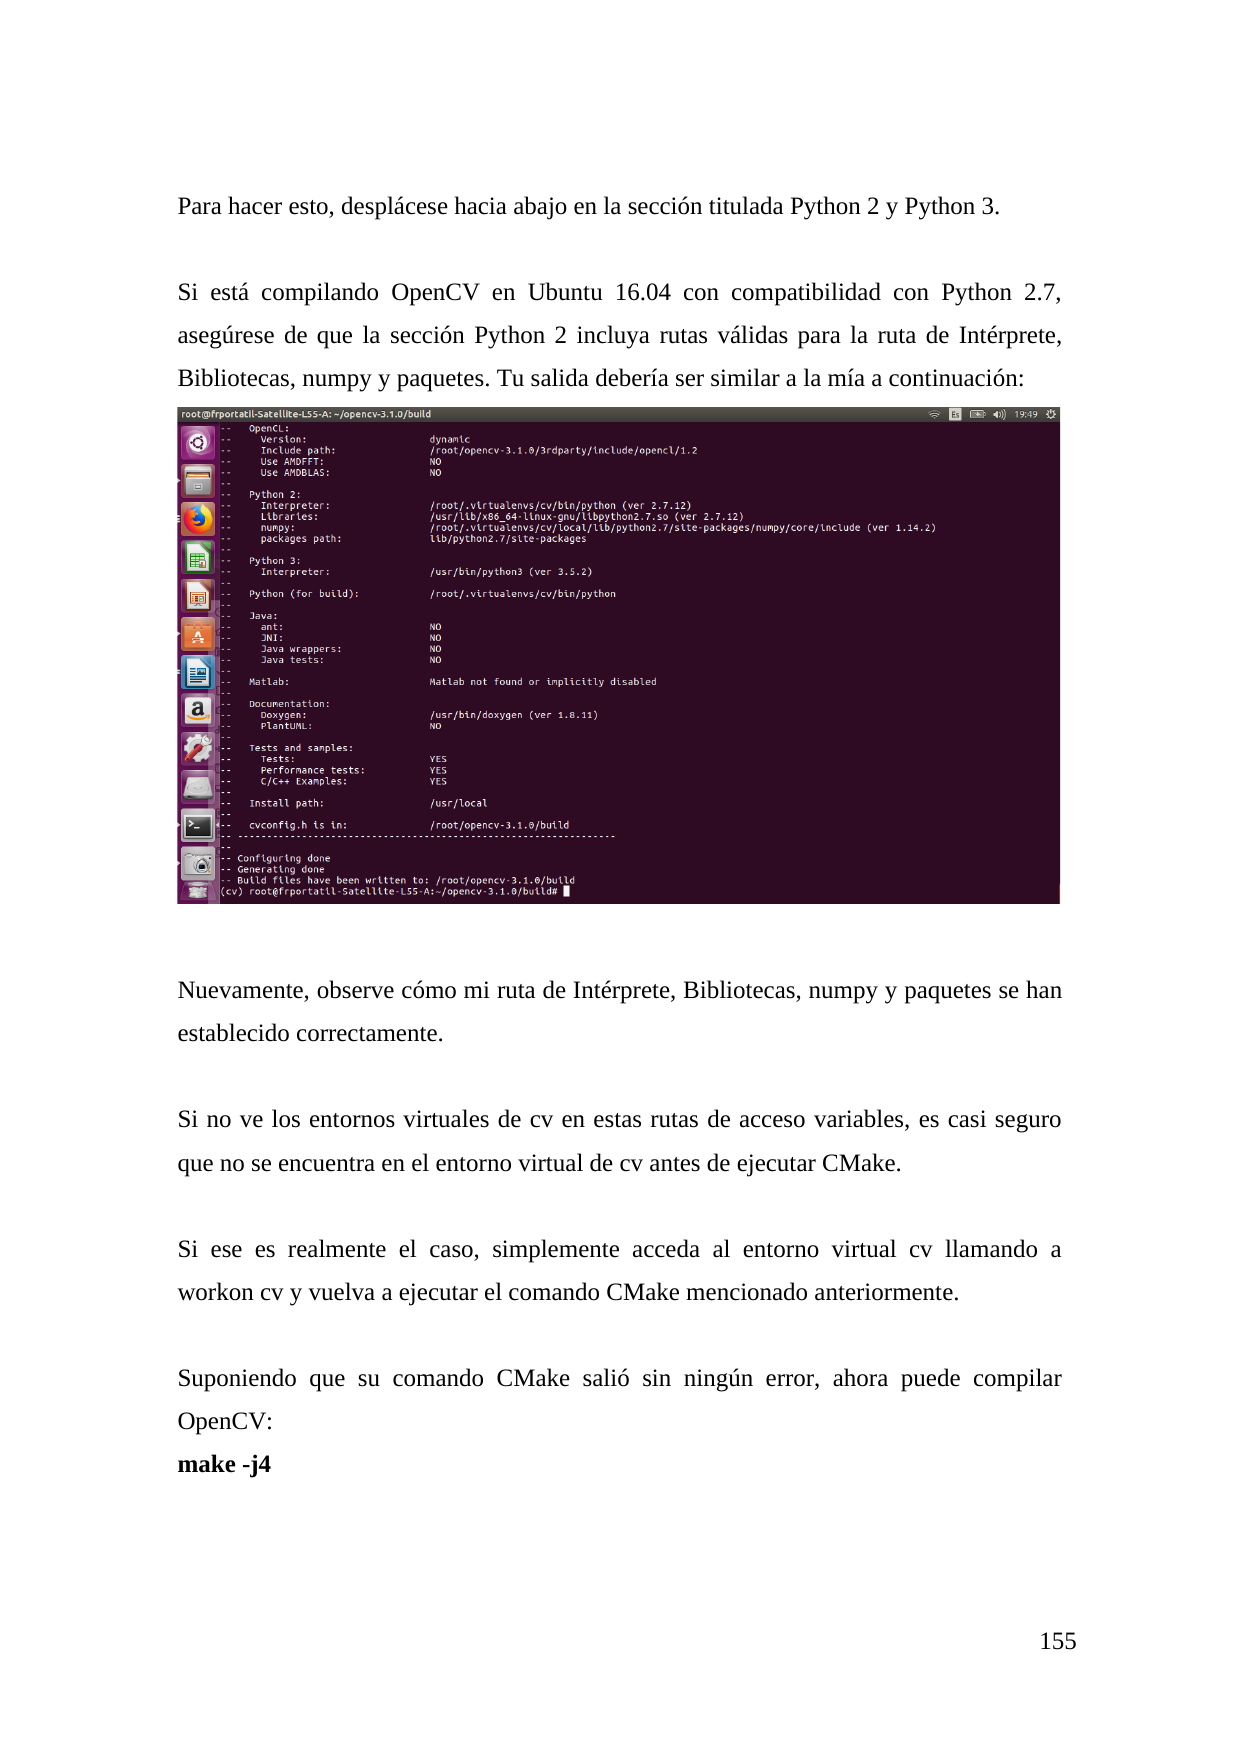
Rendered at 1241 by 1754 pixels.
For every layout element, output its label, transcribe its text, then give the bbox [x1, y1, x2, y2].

text Nuevamente, observe cómo mi ruta de Intérprete, Bibliotecas, numpy y paquetes se han establecido correctamente. [177, 975, 1063, 1047]
text Suponiendo que su comando CMake salió sin ningún error, ahora puede compilar OpenCV: [177, 1363, 1063, 1435]
text Si ese es realmente el caso, simplemente acceda al entorno virtual cv llamando a workon cv y vuelva a ejecutar el comando CMake mencionado anteriormente. [177, 1234, 1063, 1306]
text Si está compilando OpenCV en Ubuntu 16.04 con compatibilidad con Python 2.7, asegúrese de que la sección Python 2 incluya rutas válidas para la ruta de Intérprete, Bibliotecas, numpy y paquetes. Tu salida debería ser similar a la mía a continuación: [177, 277, 1063, 392]
text make -j4 [177, 1449, 1063, 1478]
text Si no ve los entornos virtuales de cv en estas rutas de acceso variables, es casi seguro que no se encuentra en el entorno virtual de cv antes de ejecutar CMake. [177, 1104, 1063, 1176]
picture [177, 407, 1061, 904]
text Para hacer esto, desplácese hacia abajo en la sección titulada Python 2 y Python 3. [177, 191, 1063, 219]
